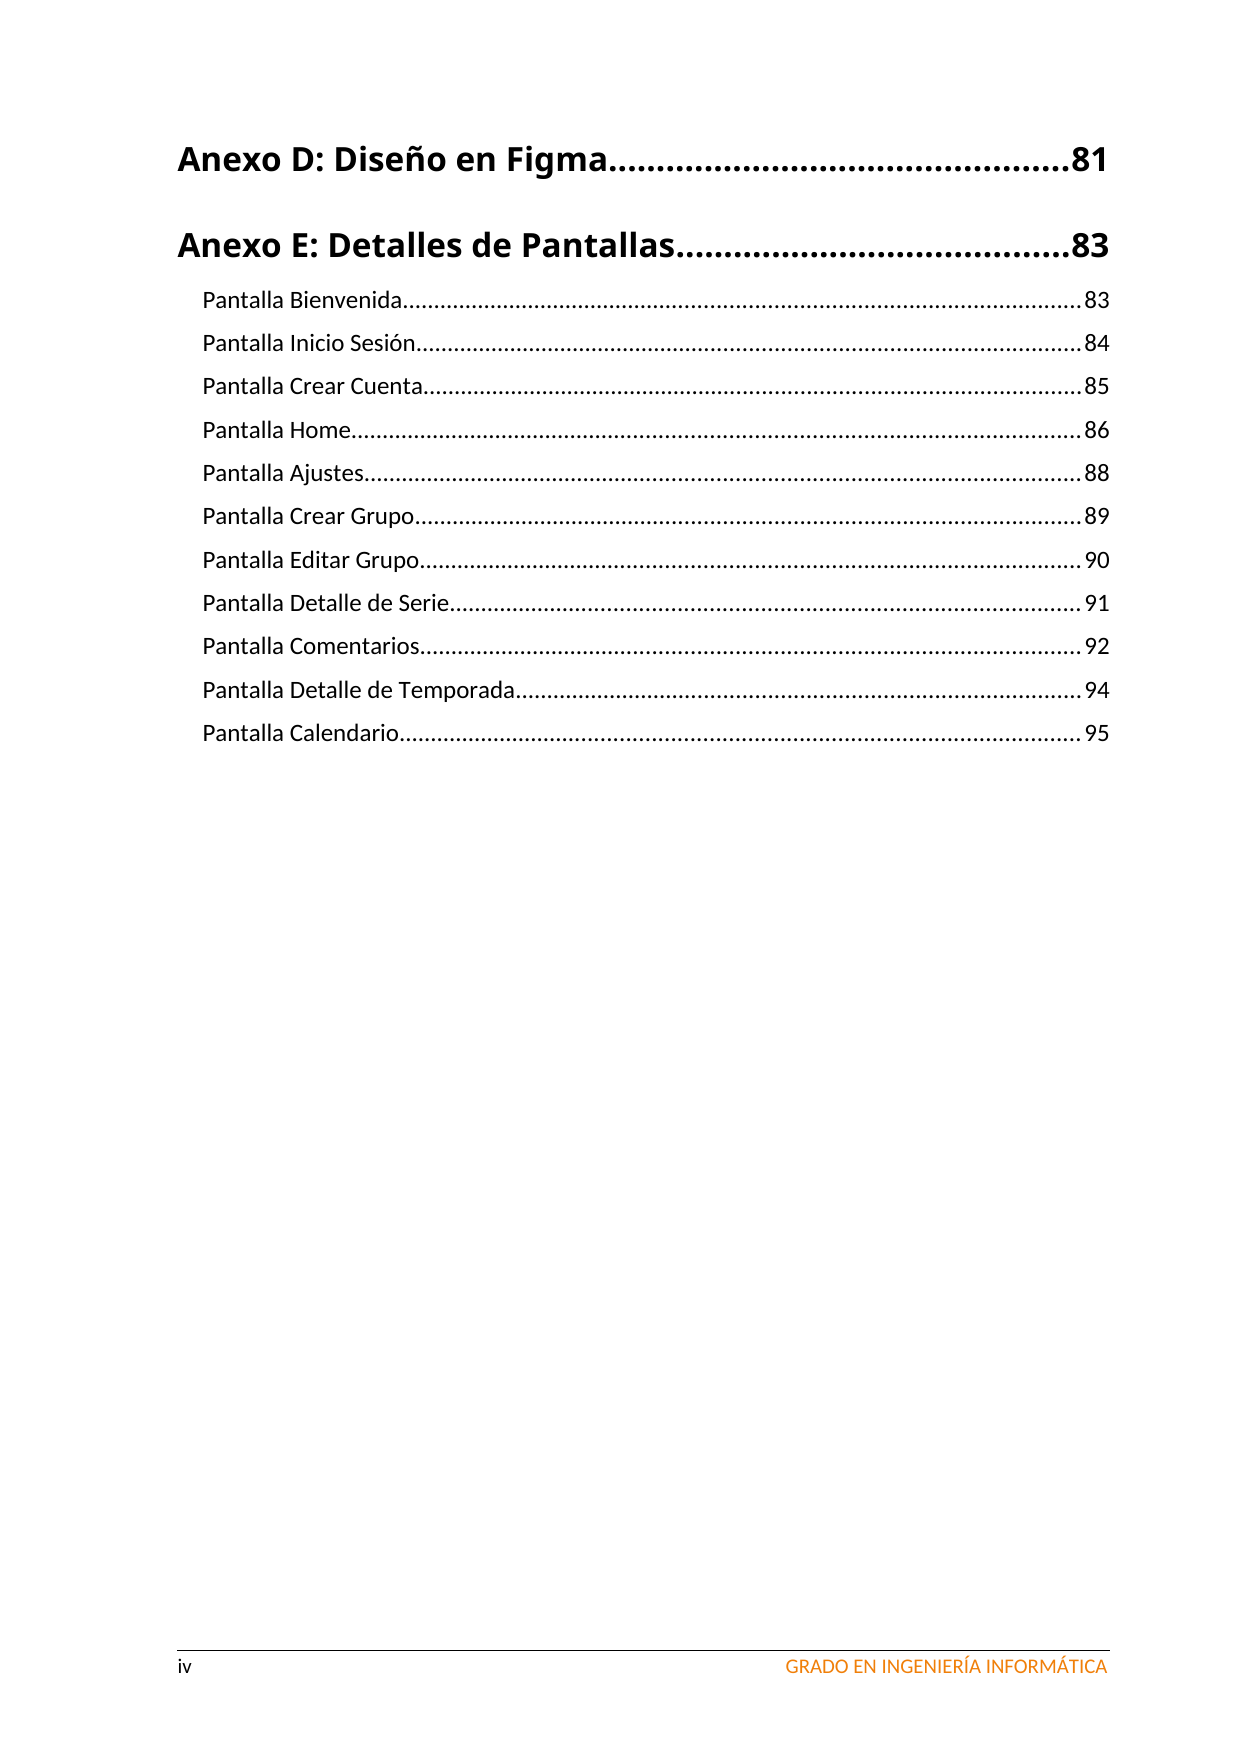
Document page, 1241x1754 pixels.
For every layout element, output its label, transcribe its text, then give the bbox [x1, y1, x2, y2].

text Anexo D: Diseño en Figma 81 [177, 136, 1110, 181]
text Pantalla Ajustes 88 [202, 457, 1110, 488]
text Pantalla Crear Grupo 89 [202, 500, 1110, 531]
text Pantalla Calendario 95 [202, 717, 1110, 748]
text Pantalla Home 86 [202, 414, 1110, 444]
text Pantalla Editar Grupo 90 [202, 544, 1110, 574]
text Pantalla Crear Cuenta 85 [202, 370, 1110, 401]
text Pantalla Bienvenida 83 [202, 284, 1110, 314]
text Anexo E: Detalles de Pantallas 83 [177, 222, 1110, 268]
text Pantalla Detalle de Serie 91 [202, 587, 1110, 618]
text Pantalla Comentarios 92 [202, 630, 1110, 661]
text Pantalla Inicio Sesión 84 [202, 327, 1110, 358]
text Pantalla Detalle de Temporada 94 [202, 674, 1110, 704]
